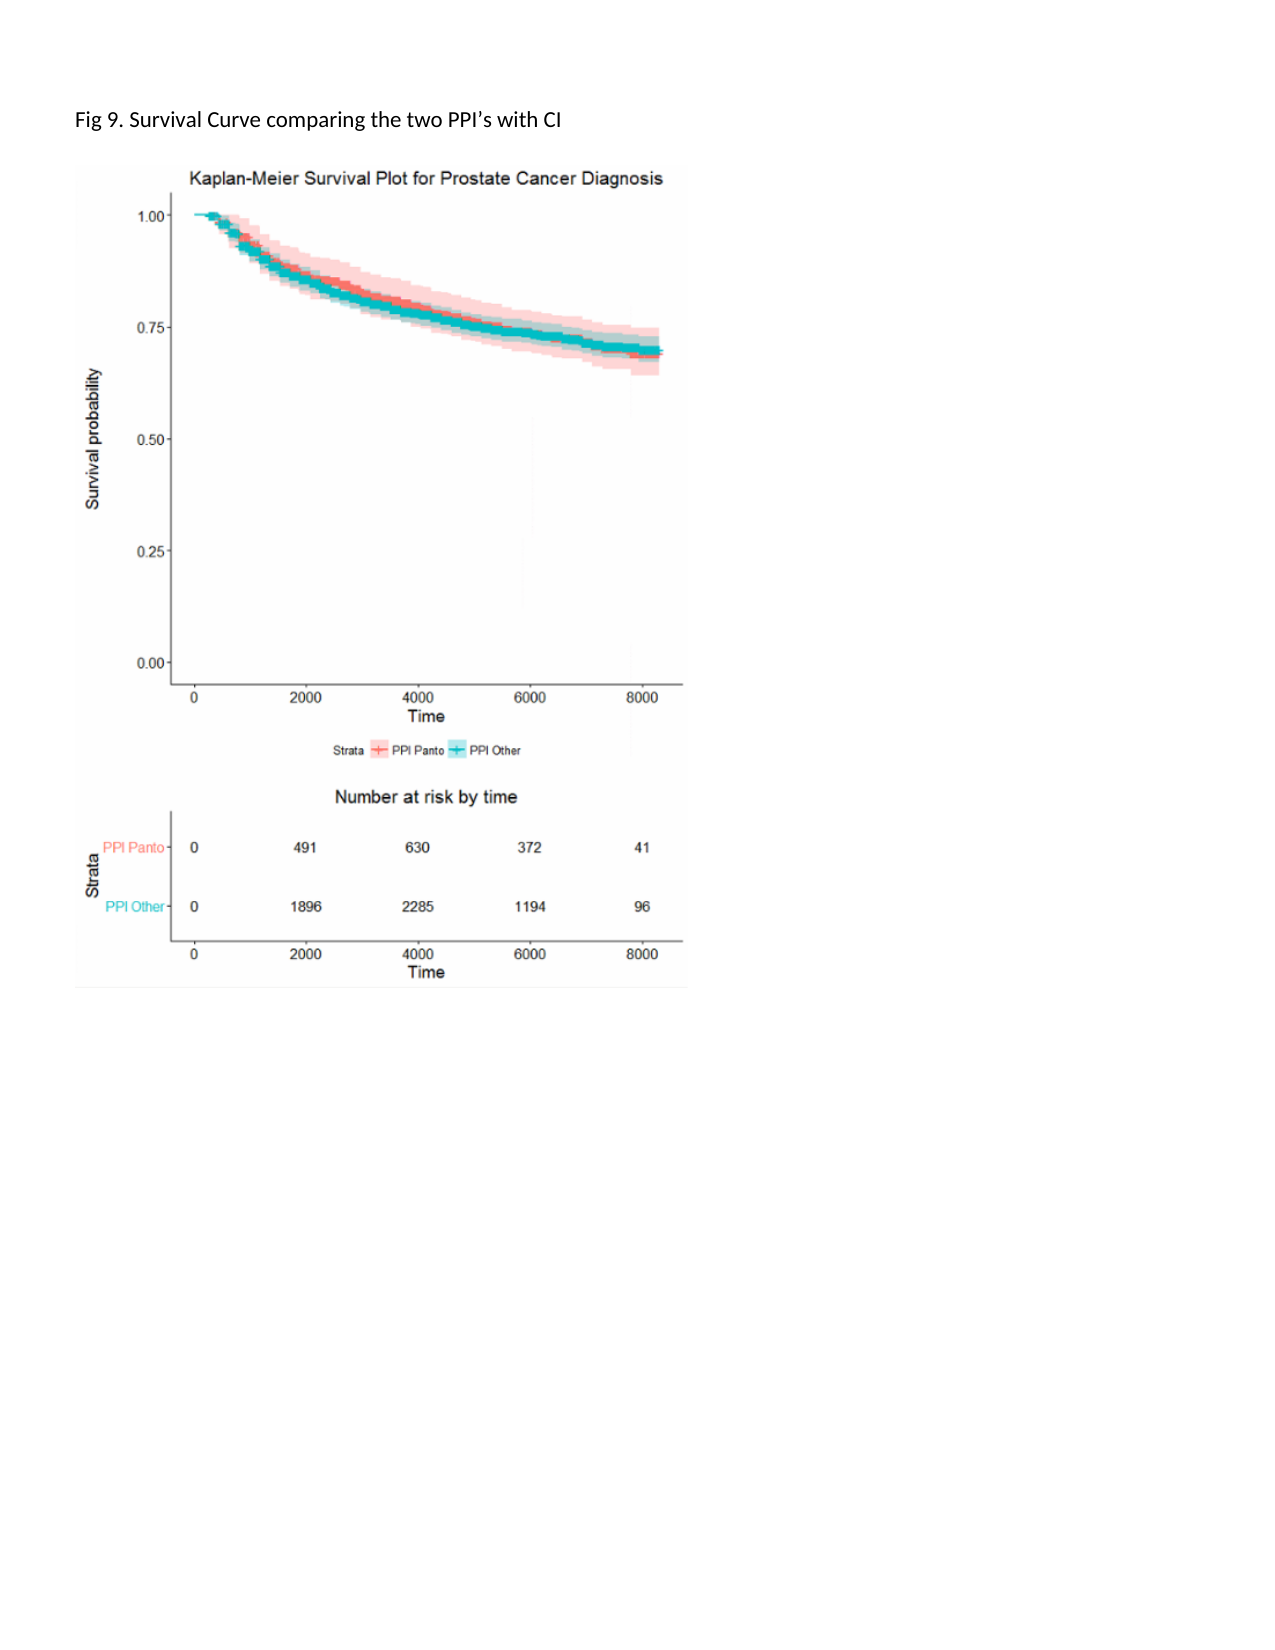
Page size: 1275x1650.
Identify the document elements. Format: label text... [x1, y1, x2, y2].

text Fig 9. Survival Curve comparing the two PPI’s with CI [75, 105, 1200, 133]
picture [75, 165, 688, 988]
